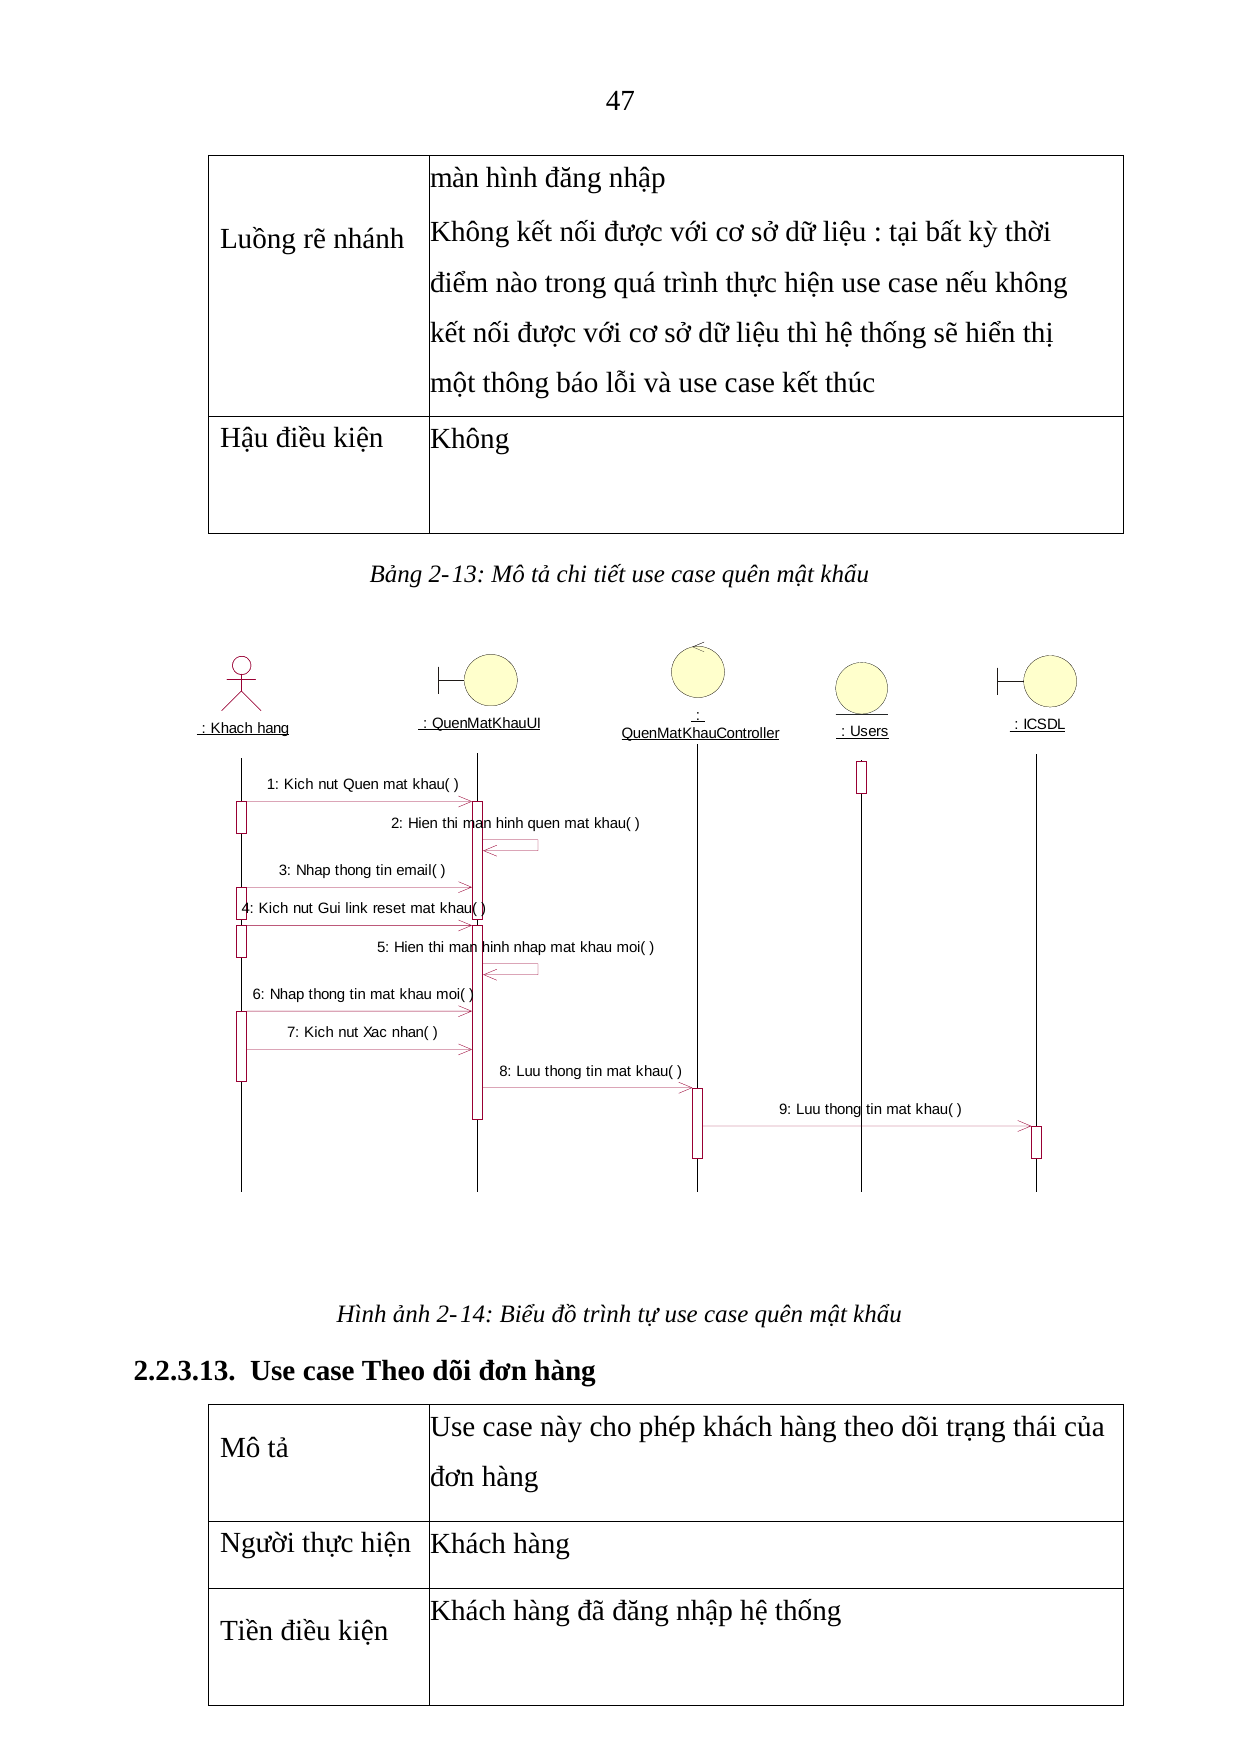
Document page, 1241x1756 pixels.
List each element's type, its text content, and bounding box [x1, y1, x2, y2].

table_cell Tiền điều kiện [209, 1589, 429, 1705]
table_cell Không [430, 417, 1123, 533]
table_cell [430, 156, 1123, 416]
table_cell Luồng rẽ nhánh [209, 156, 429, 416]
table_cell Người thực hiện [209, 1522, 429, 1587]
table_header Mô tả [209, 1405, 429, 1521]
table_cell Hậu điều kiện [209, 417, 429, 533]
table_cell Khách hàng [430, 1522, 1123, 1587]
table_cell Khách hàng đã đăng nhập hệ thống [430, 1589, 1123, 1705]
table_header Use case này cho phép khách hàng theo dõi trạng thái của đơn hàng [430, 1405, 1123, 1521]
subtitle Use case Theo dõi đơn hàng [133, 1353, 1107, 1387]
